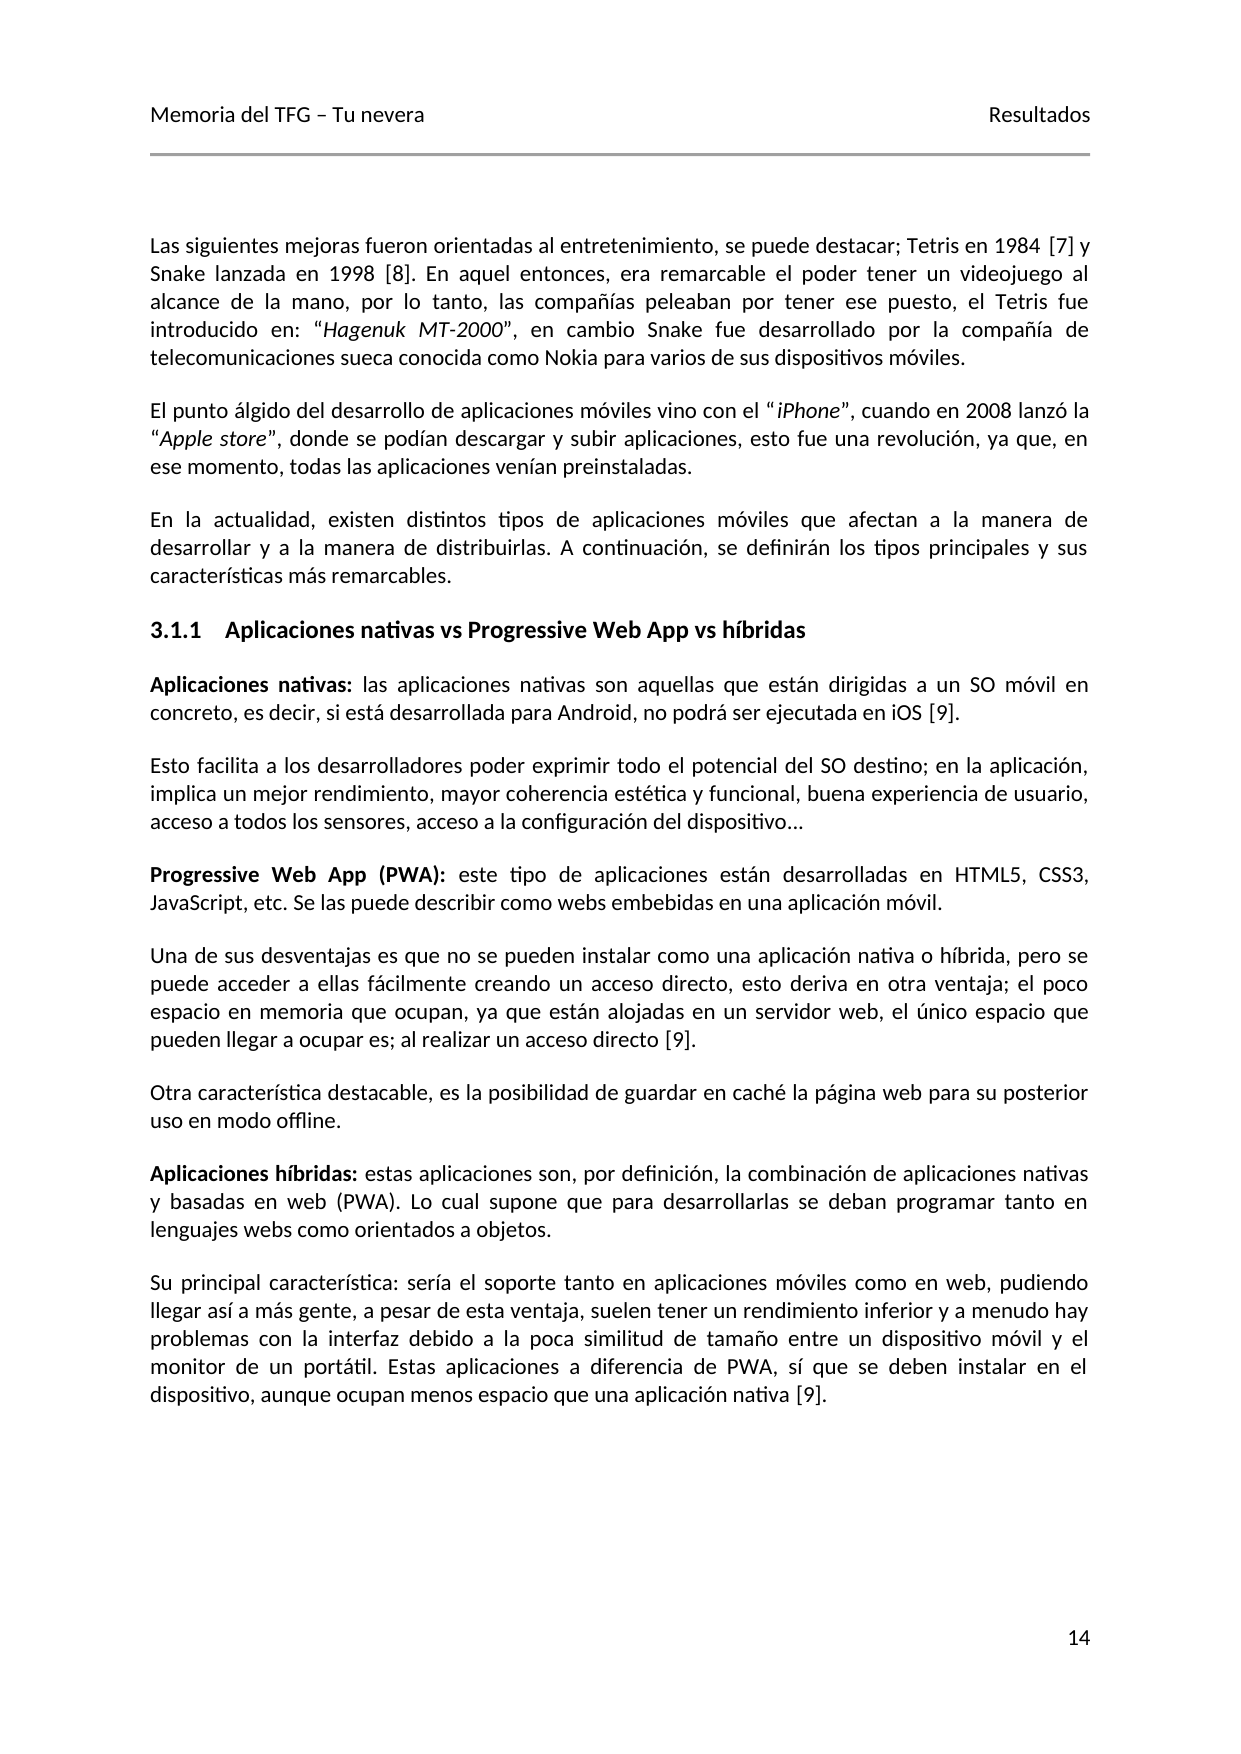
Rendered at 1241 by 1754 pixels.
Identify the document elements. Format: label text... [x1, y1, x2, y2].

text Su principal característica: sería el soporte tanto en aplicaciones móviles como en web, pudiendo llegar así a más gente, a pesar de esta ventaja, suelen tener un rendimiento inferior y a menudo hay problemas con la interfaz debido a la poca similitud de tamaño entre un dispositivo móvil y el monitor de un portátil. Estas aplicaciones a diferencia de PWA, sí que se deben instalar en el dispositivo, aunque ocupan menos espacio que una aplicación nativa . [150, 1268, 1090, 1408]
text Progressive Web App (PWA): este tipo de aplicaciones están desarrolladas en HTML5, CSS3, JavaScript, etc. Se las puede describir como webs embebidas en una aplicación móvil. [150, 860, 1090, 916]
text Las siguientes mejoras fueron orientadas al entretenimiento, se puede destacar; Tetris en 1984 y Snake lanzada en 1998 . En aquel entonces, era remarcable el poder tener un videojuego al alcance de la mano, por lo tanto, las compañías peleaban por tener ese puesto, el Tetris fue introducido en: “Hagenuk MT-2000”, en cambio Snake fue desarrollado por la compañía de telecomunicaciones sueca conocida como Nokia para varios de sus dispositivos móviles. [150, 231, 1090, 371]
text Una de sus desventajas es que no se pueden instalar como una aplicación nativa o híbrida, pero se puede acceder a ellas fácilmente creando un acceso directo, esto deriva en otra ventaja; el poco espacio en memoria que ocupan, ya que están alojadas en un servidor web, el único espacio que pueden llegar a ocupar es; al realizar un acceso directo . [150, 941, 1090, 1053]
text 3.1.1 Aplicaciones nativas vs Progressive Web App vs híbridas [150, 614, 1090, 645]
text El punto álgido del desarrollo de aplicaciones móviles vino con el “iPhone”, cuando en 2008 lanzó la “Apple store”, donde se podían descargar y subir aplicaciones, esto fue una revolución, ya que, en ese momento, todas las aplicaciones venían preinstaladas. [150, 396, 1090, 480]
text Aplicaciones híbridas: estas aplicaciones son, por definición, la combinación de aplicaciones nativas y basadas en web (PWA). Lo cual supone que para desarrollarlas se deban programar tanto en lenguajes webs como orientados a objetos. [150, 1159, 1090, 1243]
text Aplicaciones nativas: las aplicaciones nativas son aquellas que están dirigidas a un SO móvil en concreto, es decir, si está desarrollada para Android, no podrá ser ejecutada en iOS . [150, 670, 1090, 726]
text En la actualidad, existen distintos tipos de aplicaciones móviles que afectan a la manera de desarrollar y a la manera de distribuirlas. A continuación, se definirán los tipos principales y sus características más remarcables. [150, 505, 1090, 589]
text Esto facilita a los desarrolladores poder exprimir todo el potencial del SO destino; en la aplicación, implica un mejor rendimiento, mayor coherencia estética y funcional, buena experiencia de usuario, acceso a todos los sensores, acceso a la configuración del dispositivo... [150, 751, 1090, 835]
text Otra característica destacable, es la posibilidad de guardar en caché la página web para su posterior uso en modo offline. [150, 1078, 1090, 1134]
